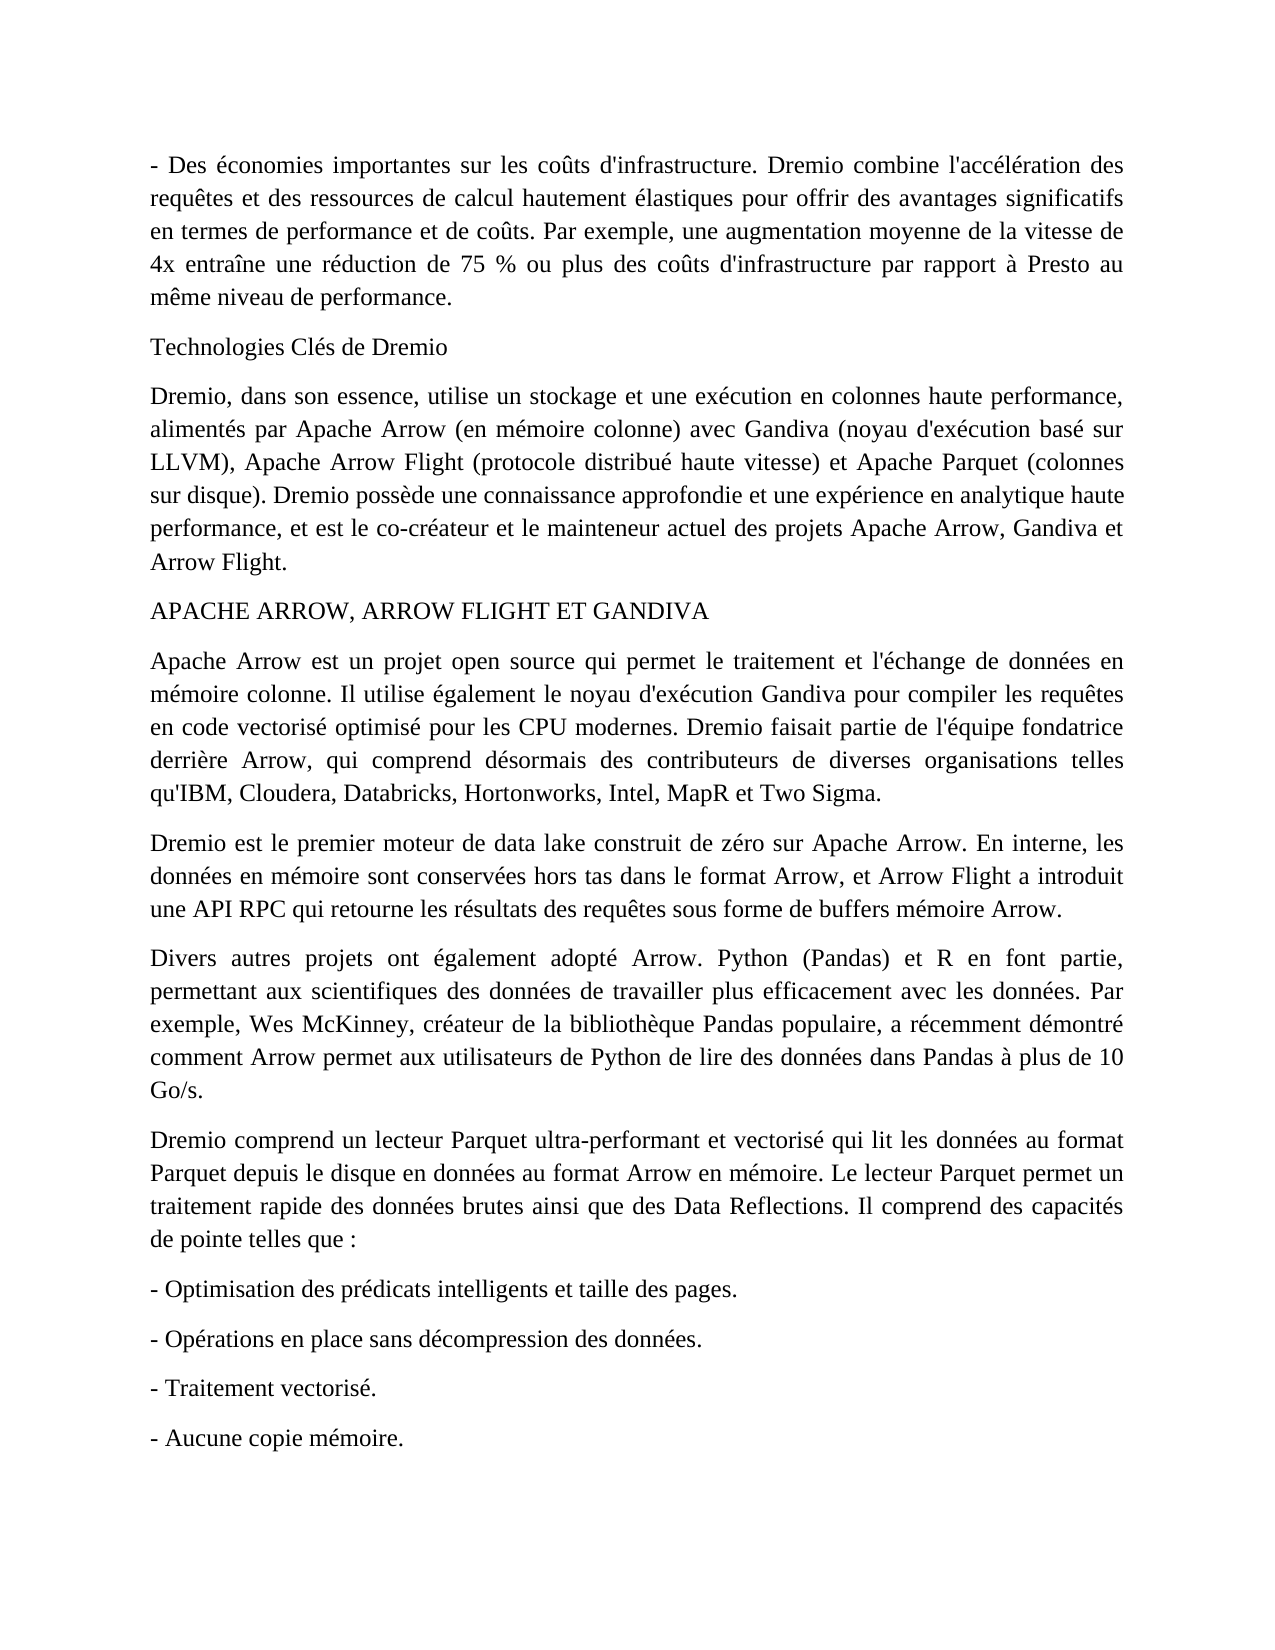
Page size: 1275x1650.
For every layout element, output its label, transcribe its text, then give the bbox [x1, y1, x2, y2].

text Dremio est le premier moteur de data lake construit de zéro sur Apache Arrow. En interne, les données en mémoire sont conservées hors tas dans le format Arrow, et Arrow Flight a introduit une API RPC qui retourne les résultats des requêtes sous forme de buffers mémoire Arrow. [150, 828, 1125, 922]
text Dremio comprend un lecteur Parquet ultra-performant et vectorisé qui lit les données au format Parquet depuis le disque en données au format Arrow en mémoire. Le lecteur Parquet permet un traitement rapide des données brutes ainsi que des Data Reflections. Il comprend des capacités de pointe telles que : [150, 1125, 1125, 1253]
text Divers autres projets ont également adopté Arrow. Python (Pandas) et R en font partie, permettant aux scientifiques des données de travailler plus efficacement avec les données. Par exemple, Wes McKinney, créateur de la bibliothèque Pandas populaire, a récemment démontré comment Arrow permet aux utilisateurs de Python de lire des données dans Pandas à plus de 10 Go/s. [150, 943, 1125, 1104]
text - Aucune copie mémoire. [150, 1423, 1125, 1452]
text Technologies Clés de Dremio [150, 332, 1125, 361]
text Apache Arrow est un projet open source qui permet le traitement et l'échange de données en mémoire colonne. Il utilise également le noyau d'exécution Gandiva pour compiler les requêtes en code vectorisé optimisé pour les CPU modernes. Dremio faisait partie de l'équipe fondatrice derrière Arrow, qui comprend désormais des contributeurs de diverses organisations telles qu'IBM, Cloudera, Databricks, Hortonworks, Intel, MapR et Two Sigma. [150, 646, 1125, 807]
text - Opérations en place sans décompression des données. [150, 1324, 1125, 1352]
text APACHE ARROW, ARROW FLIGHT ET GANDIVA [150, 596, 1125, 625]
text - Traitement vectorisé. [150, 1373, 1125, 1402]
text - Optimisation des prédicats intelligents et taille des pages. [150, 1274, 1125, 1303]
text Dremio, dans son essence, utilise un stockage et une exécution en colonnes haute performance, alimentés par Apache Arrow (en mémoire colonne) avec Gandiva (noyau d'exécution basé sur LLVM), Apache Arrow Flight (protocole distribué haute vitesse) et Apache Parquet (colonnes sur disque). Dremio possède une connaissance approfondie et une expérience en analytique haute performance, et est le co-créateur et le mainteneur actuel des projets Apache Arrow, Gandiva et Arrow Flight. [150, 381, 1125, 575]
text - Des économies importantes sur les coûts d'infrastructure. Dremio combine l'accélération des requêtes et des ressources de calcul hautement élastiques pour offrir des avantages significatifs en termes de performance et de coûts. Par exemple, une augmentation moyenne de la vitesse de 4x entraîne une réduction de 75 % ou plus des coûts d'infrastructure par rapport à Presto au même niveau de performance. [150, 150, 1125, 311]
